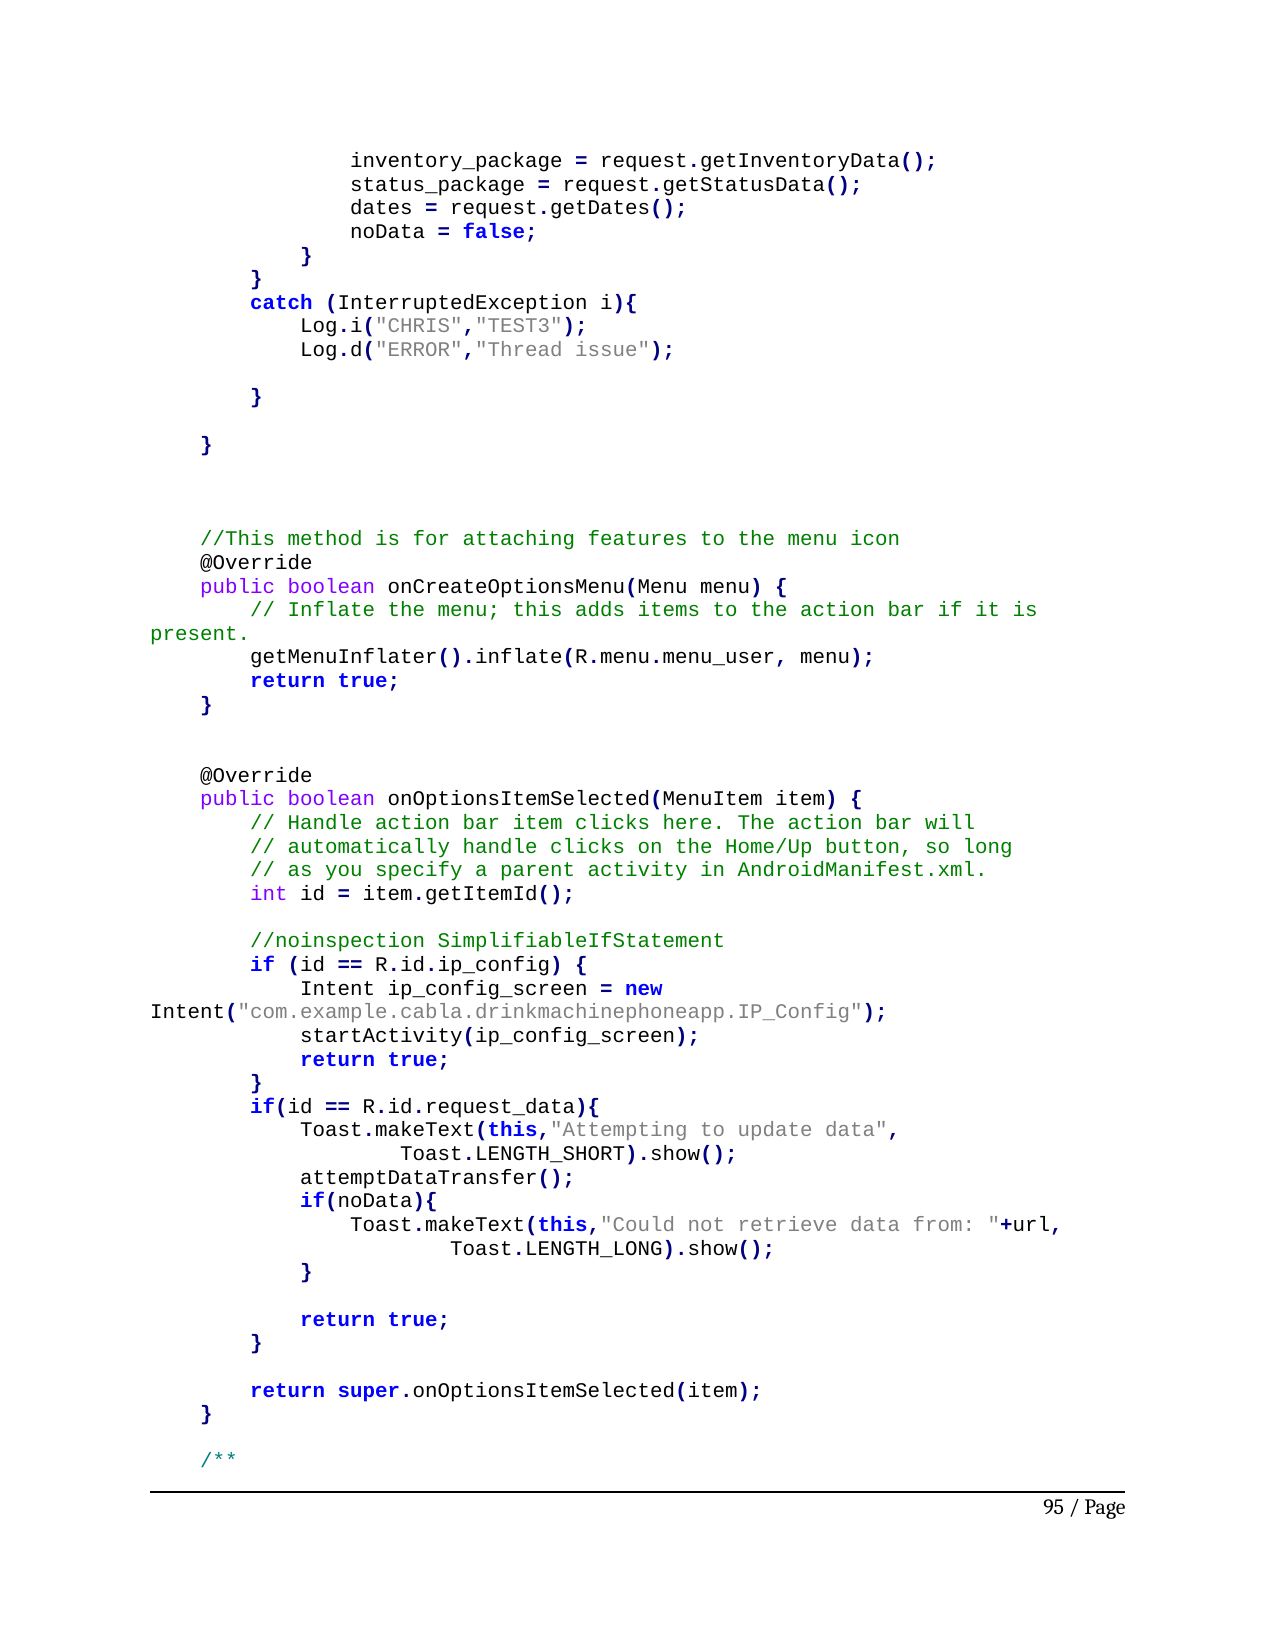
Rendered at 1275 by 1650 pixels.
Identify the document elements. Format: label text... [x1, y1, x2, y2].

text if(noData){ [150, 1190, 1125, 1214]
text } [150, 244, 1125, 268]
text // Handle action bar item clicks here. The action bar will [150, 812, 1125, 836]
text return true; [150, 1309, 1125, 1332]
text startActivity(ip_config_screen); [150, 1025, 1125, 1048]
text catch (InterruptedException i){ [150, 292, 1125, 316]
text Toast.LENGTH_SHORT).show(); [150, 1143, 1125, 1167]
text } [150, 694, 1125, 717]
text } [150, 1403, 1125, 1427]
text } [150, 1072, 1125, 1096]
text getMenuInflater().inflate(R.menu.menu_user, menu); [150, 647, 1125, 670]
text inventory_package = request.getInventoryData(); [150, 150, 1125, 174]
text int id = item.getItemId(); [150, 883, 1125, 907]
text //noinspection SimplifiableIfStatement [150, 930, 1125, 954]
text noData = false; [150, 221, 1125, 244]
text public boolean onCreateOptionsMenu(Menu menu) { [150, 576, 1125, 599]
text return true; [150, 1048, 1125, 1072]
text // as you specify a parent activity in AndroidManifest.xml. [150, 859, 1125, 883]
text } [150, 386, 1125, 410]
text } [150, 1332, 1125, 1356]
text attemptDataTransfer(); [150, 1167, 1125, 1190]
text if (id == R.id.ip_config) { [150, 954, 1125, 978]
text @Override [150, 552, 1125, 576]
text Toast.makeText(this,"Could not retrieve data from: "+url, [150, 1214, 1125, 1238]
text status_package = request.getStatusData(); [150, 174, 1125, 197]
text @Override [150, 765, 1125, 788]
text Toast.LENGTH_LONG).show(); [150, 1238, 1125, 1261]
text Toast.makeText(this,"Attempting to update data", [150, 1119, 1125, 1143]
text } [150, 268, 1125, 292]
text // Inflate the menu; this adds items to the action bar if it is present. [150, 599, 1125, 647]
text return true; [150, 670, 1125, 694]
text // automatically handle clicks on the Home/Up button, so long [150, 836, 1125, 859]
text Log.d("ERROR","Thread issue"); [150, 339, 1125, 363]
text //This method is for attaching features to the menu icon [150, 528, 1125, 552]
text if(id == R.id.request_data){ [150, 1096, 1125, 1119]
text dates = request.getDates(); [150, 197, 1125, 221]
text Log.i("CHRIS","TEST3"); [150, 316, 1125, 339]
text Intent ip_config_screen = new Intent("com.example.cabla.drinkmachinephoneapp.IP_Config"); [150, 978, 1125, 1025]
text return super.onOptionsItemSelected(item); [150, 1379, 1125, 1403]
text public boolean onOptionsItemSelected(MenuItem item) { [150, 788, 1125, 812]
text } [150, 434, 1125, 457]
text } [150, 1261, 1125, 1285]
text /** [150, 1451, 1125, 1474]
